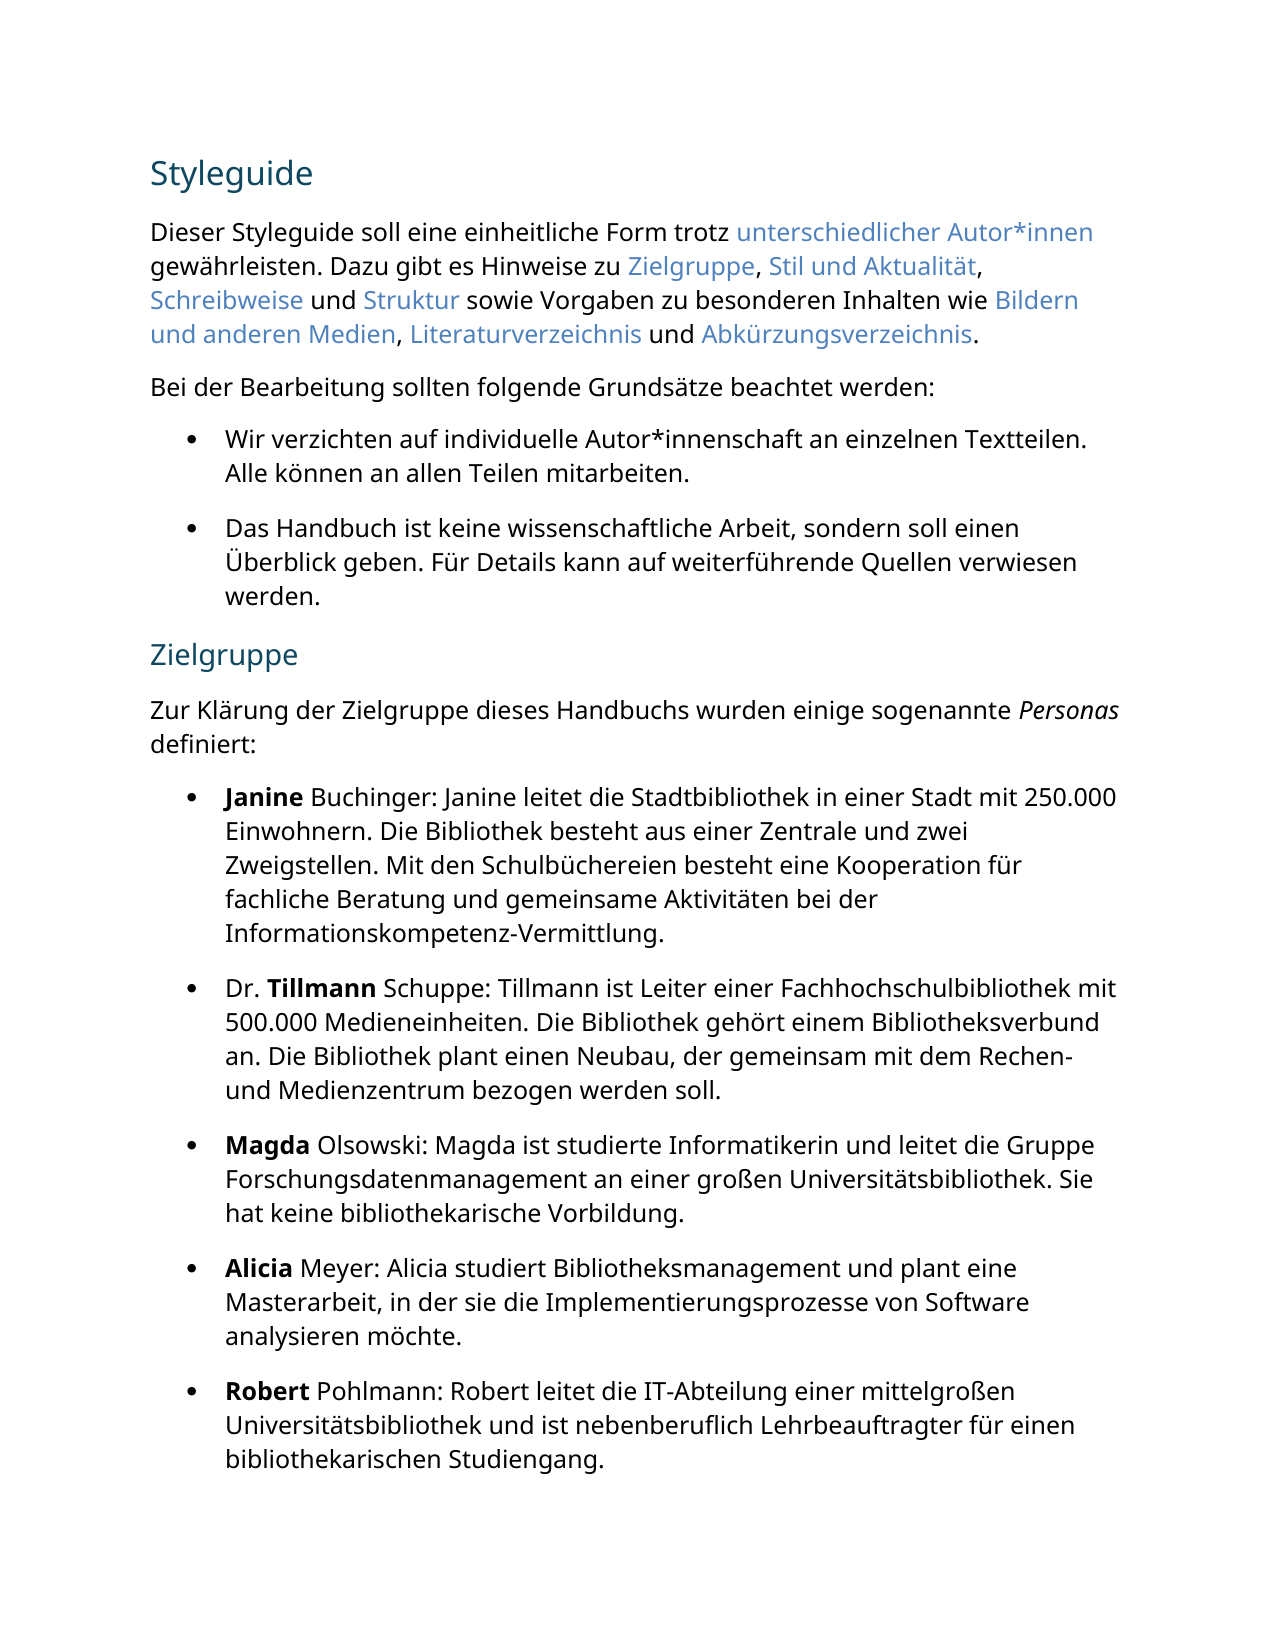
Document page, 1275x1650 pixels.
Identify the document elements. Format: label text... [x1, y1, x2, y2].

text Bei der Bearbeitung sollten folgende Grundsätze beachtet werden: [150, 369, 1125, 403]
list Alicia Meyer: Alicia studiert Bibliotheksmanagement und plant eine Masterarbeit, in der sie die Implementierungsprozesse von Software analysieren möchte. [187, 1251, 1125, 1353]
text Dieser Styleguide soll eine einheitliche Form trotz unterschiedlicher Autor*innen gewährleisten. Dazu gibt es Hinweise zu Zielgruppe, Stil und Aktualität, Schreibweise und Struktur sowie Vorgaben zu besonderen Inhalten wie Bildern und anderen Medien, Literaturverzeichnis und Abkürzungsverzeichnis. [150, 214, 1125, 350]
list Wir verzichten auf individuelle Autor*innenschaft an einzelnen Textteilen. Alle können an allen Teilen mitarbeiten. [187, 422, 1125, 490]
list Das Handbuch ist keine wissenschaftliche Arbeit, sondern soll einen Überblick geben. Für Details kann auf weiterführende Quellen verwiesen werden. [187, 511, 1125, 613]
list Robert Pohlmann: Robert leitet die IT-Abteilung einer mittelgroßen Universitätsbibliothek und ist nebenberuflich Lehrbeauftragter für einen bibliothekarischen Studiengang. [187, 1373, 1125, 1476]
list Dr. Tillmann Schuppe: Tillmann ist Leiter einer Fachhochschulbibliothek mit 500.000 Medieneinheiten. Die Bibliothek gehört einem Bibliotheksverbund an. Die Bibliothek plant einen Neubau, der gemeinsam mit dem Rechen- und Medienzentrum bezogen werden soll. [187, 970, 1125, 1107]
list Magda Olsowski: Magda ist studierte Informatikerin und leitet die Gruppe Forschungsdatenmanagement an einer großen Universitätsbibliothek. Sie hat keine bibliothekarische Vorbildung. [187, 1127, 1125, 1230]
text Zur Klärung der Zielgruppe dieses Handbuchs wurden einige sogenannte Personas definiert: [150, 692, 1125, 761]
list Janine Buchinger: Janine leitet die Stadtbibliothek in einer Stadt mit 250.000 Einwohnern. Die Bibliothek besteht aus einer Zentrale und zwei Zweigstellen. Mit den Schulbüchereien besteht eine Kooperation für fachliche Beratung und gemeinsame Aktivitäten bei der Informationskompetenz-Vermittlung. [187, 779, 1125, 949]
subtitle Zielgruppe [150, 634, 1125, 674]
subtitle Styleguide [150, 150, 1125, 195]
